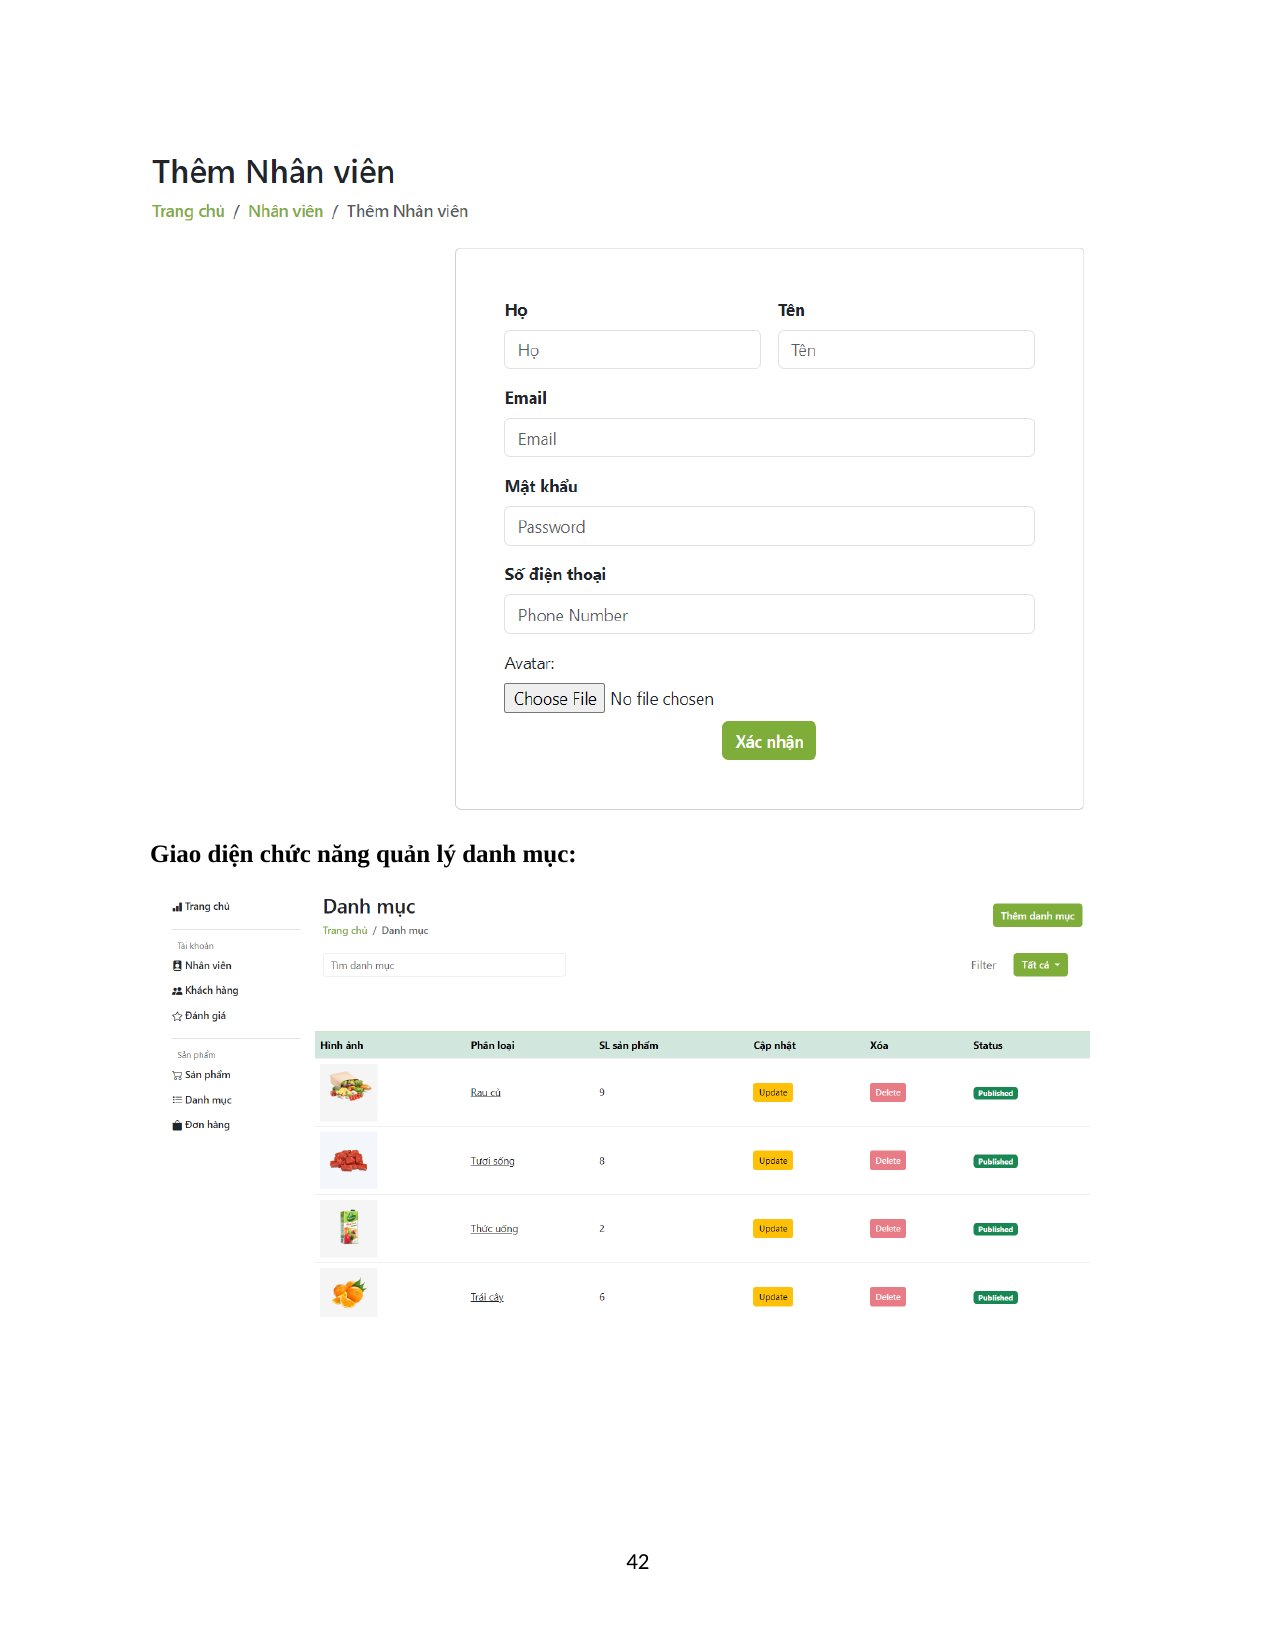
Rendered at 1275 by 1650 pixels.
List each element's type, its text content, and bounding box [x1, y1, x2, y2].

picture [150, 886, 1125, 1317]
picture [150, 150, 1125, 820]
text Giao diện chức năng quản lý danh mục: [150, 839, 1125, 867]
